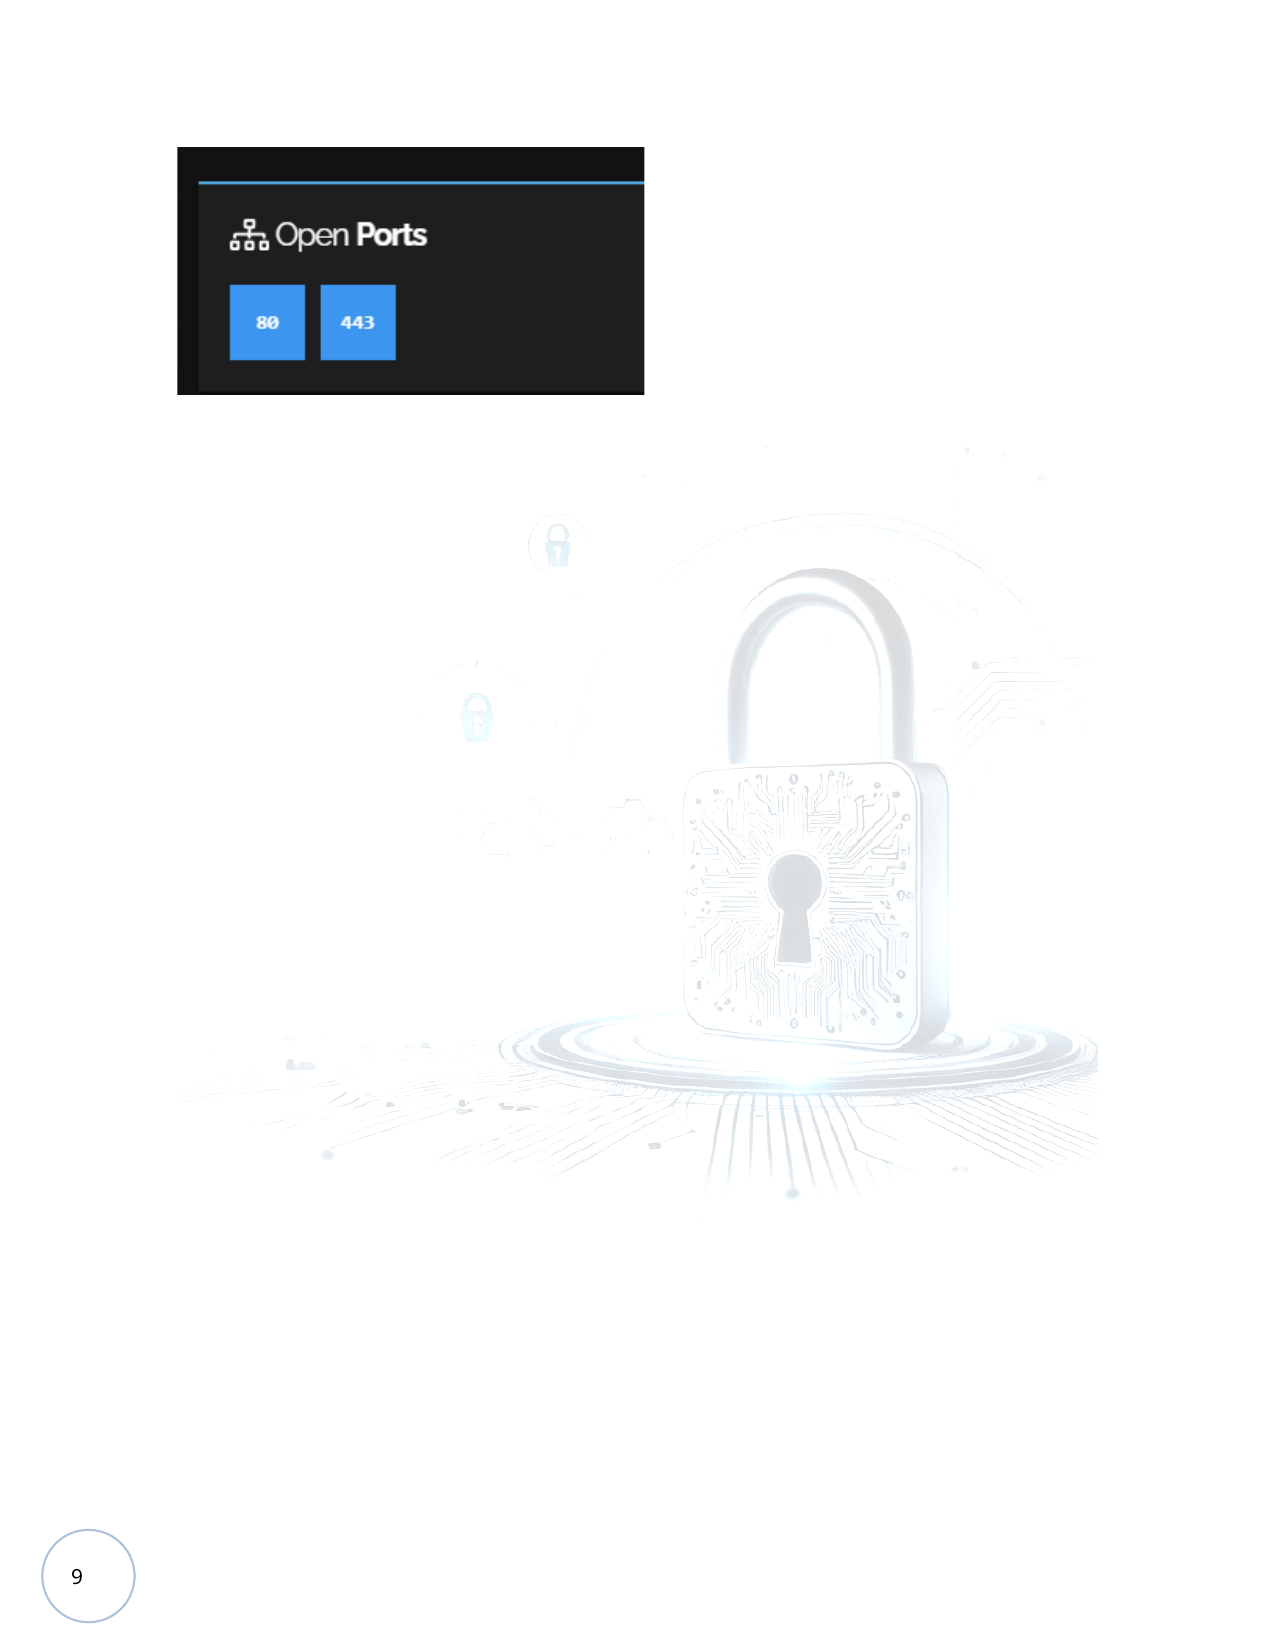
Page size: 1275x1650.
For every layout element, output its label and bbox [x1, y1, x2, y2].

picture [177, 147, 645, 395]
